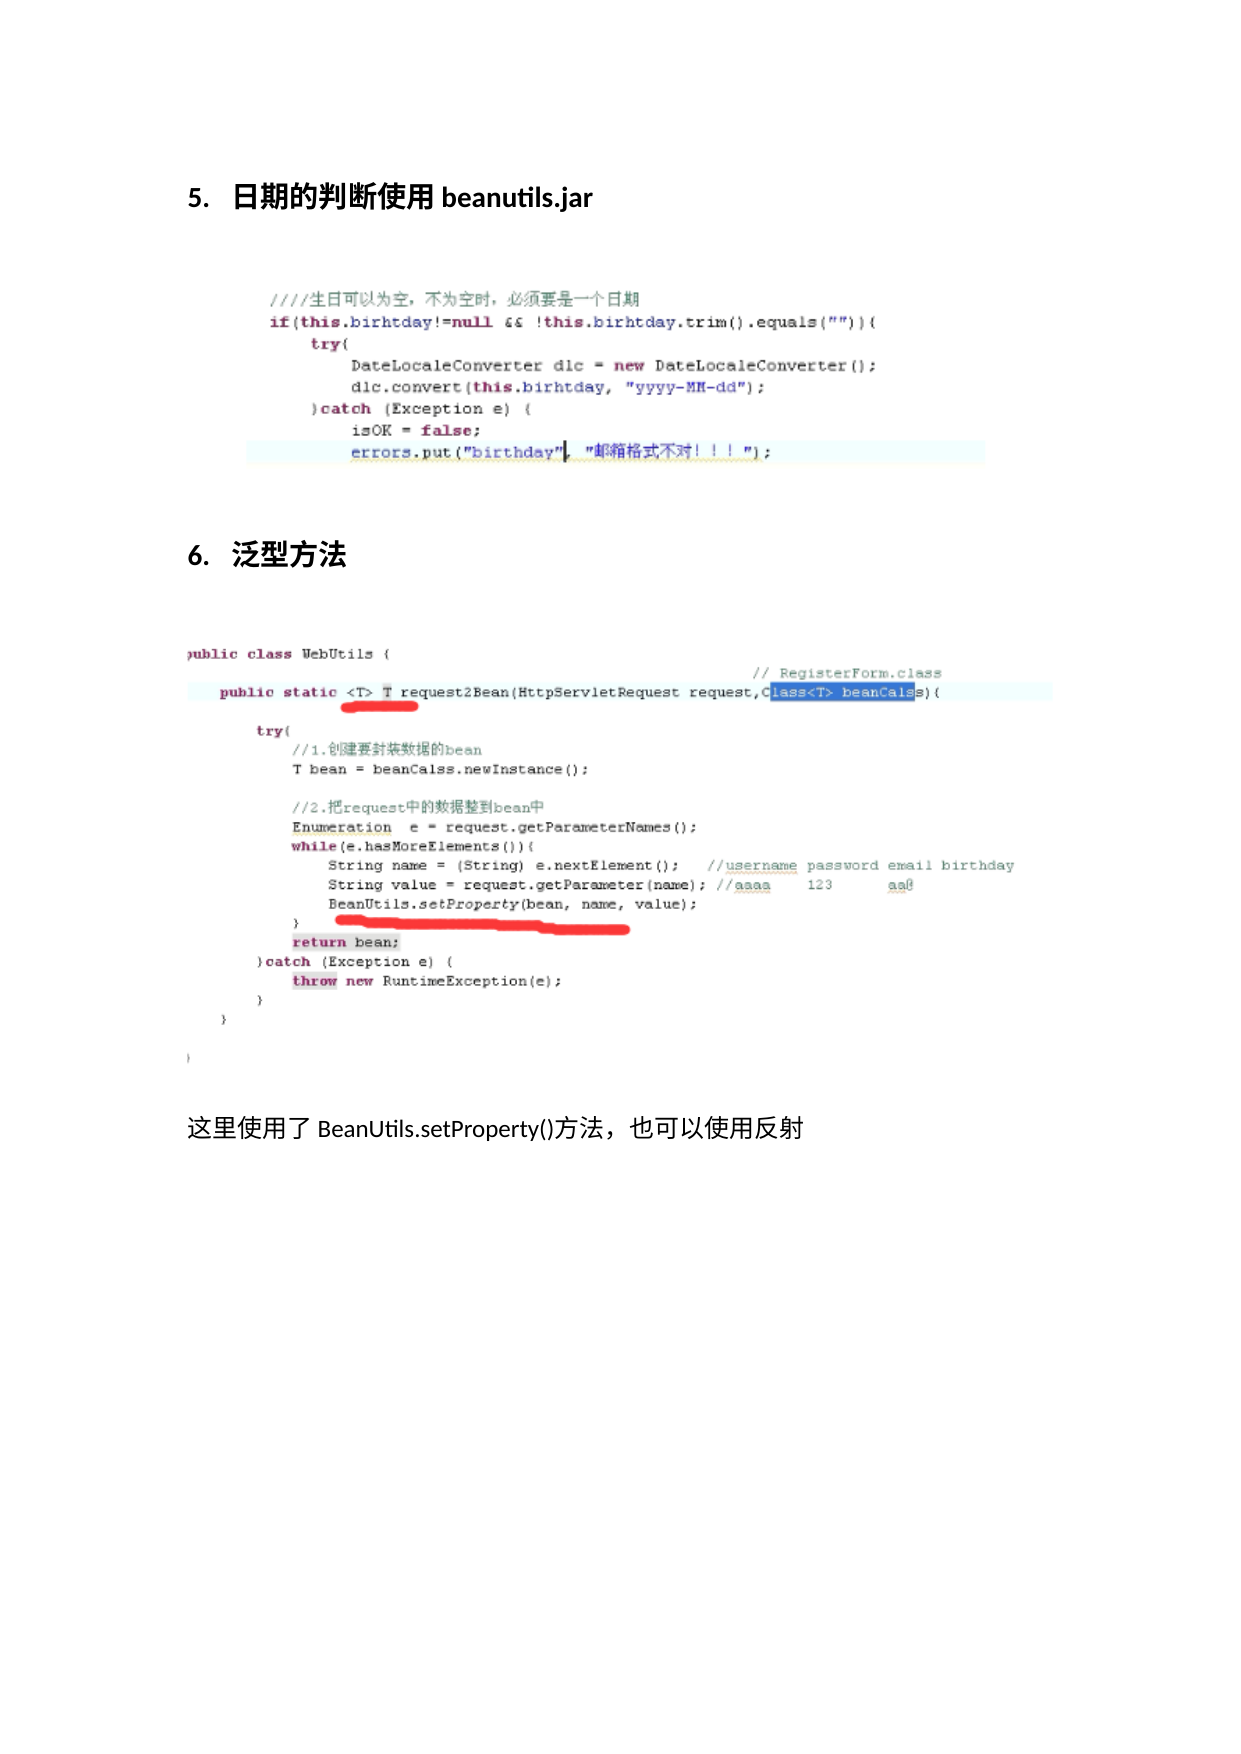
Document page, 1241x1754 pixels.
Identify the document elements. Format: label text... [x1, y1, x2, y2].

picture [187, 639, 1053, 1078]
text 这里使用了BeanUtils.setProperty()方法，也可以使用反射 [187, 1094, 1053, 1159]
subtitle 泛型方法 [187, 520, 1053, 585]
subtitle 日期的判断使用beanutils.jar [187, 162, 1053, 227]
picture [246, 288, 986, 469]
